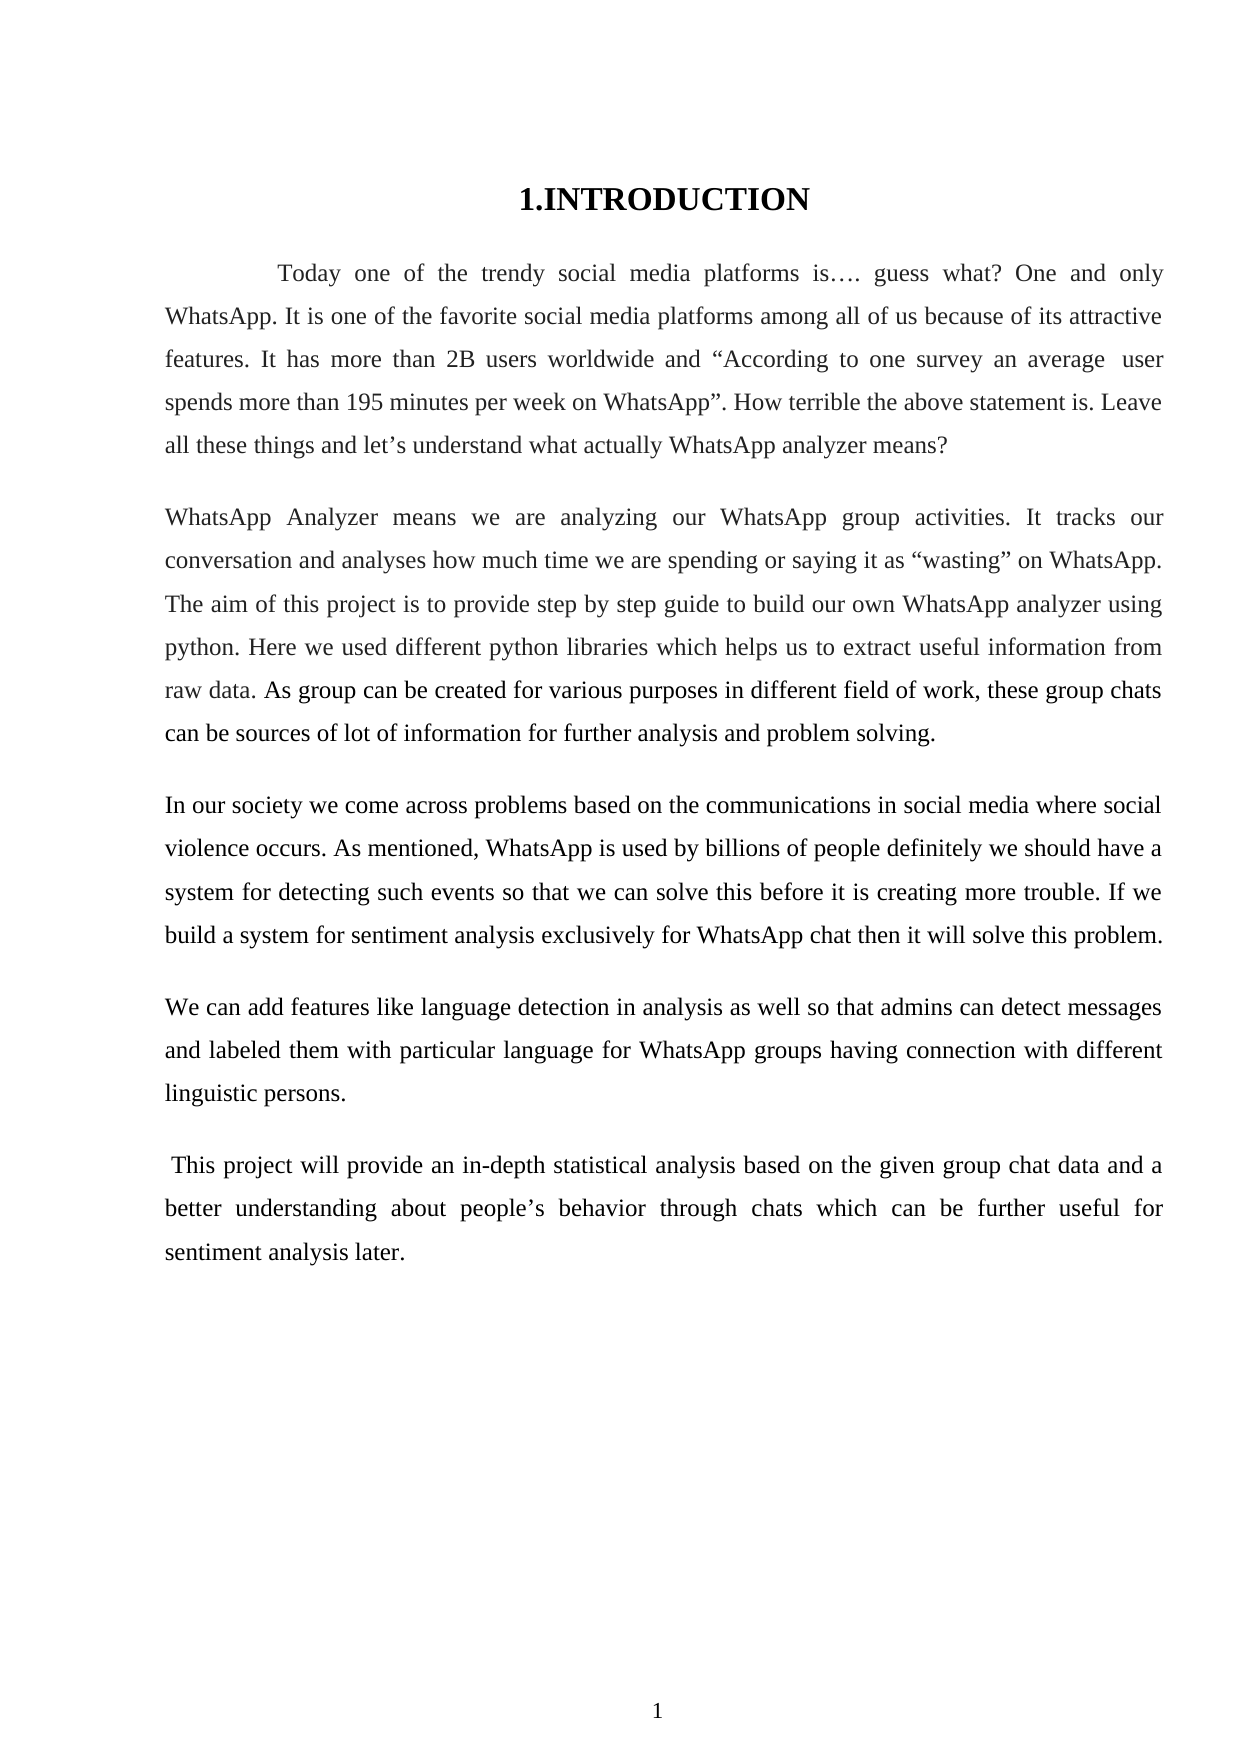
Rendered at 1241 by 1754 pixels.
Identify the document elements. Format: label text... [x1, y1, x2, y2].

text 1.INTRODUCTION [469, 179, 859, 217]
text In our society we come across problems based on the communications in social media where social violence occurs. As mentioned, WhatsApp is used by billions of people definitely we should have a system for detecting such events so that we can solve this before it is creating more trouble. If we build a system for sentiment analysis exclusively for WhatsApp chat then it will solve this problem. [164, 790, 1164, 948]
text We can add features like language detection in analysis as well so that admins can detect messages and labeled them with particular language for WhatsApp groups having connection with different linguistic persons. [164, 992, 1164, 1107]
text Today one of the trendy social media platforms is…. guess what? One and only WhatsApp. It is one of the favorite social media platforms among all of us because of its attractive features. It has more than 2B users worldwide and “According to one survey an average user spends more than 195 minutes per week on WhatsApp”. How terrible the above statement is. Leave all these things and let’s understand what actually WhatsApp analyzer means? [164, 258, 1163, 459]
text WhatsApp Analyzer means we are analyzing our WhatsApp group activities. It tracks our conversation and analyses how much time we are spending or saying it as “wasting” on WhatsApp. The aim of this project is to provide step by step guide to build our own WhatsApp analyzer using python. Here we used different python libraries which helps us to extract useful information from raw data. As group can be created for various purposes in different field of work, these group chats can be sources of lot of information for further analysis and problem solving. [164, 502, 1163, 747]
text This project will provide an in-depth statistical analysis based on the given group chat data and a better understanding about people’s behavior through chats which can be further useful for sentiment analysis later. [164, 1150, 1163, 1265]
